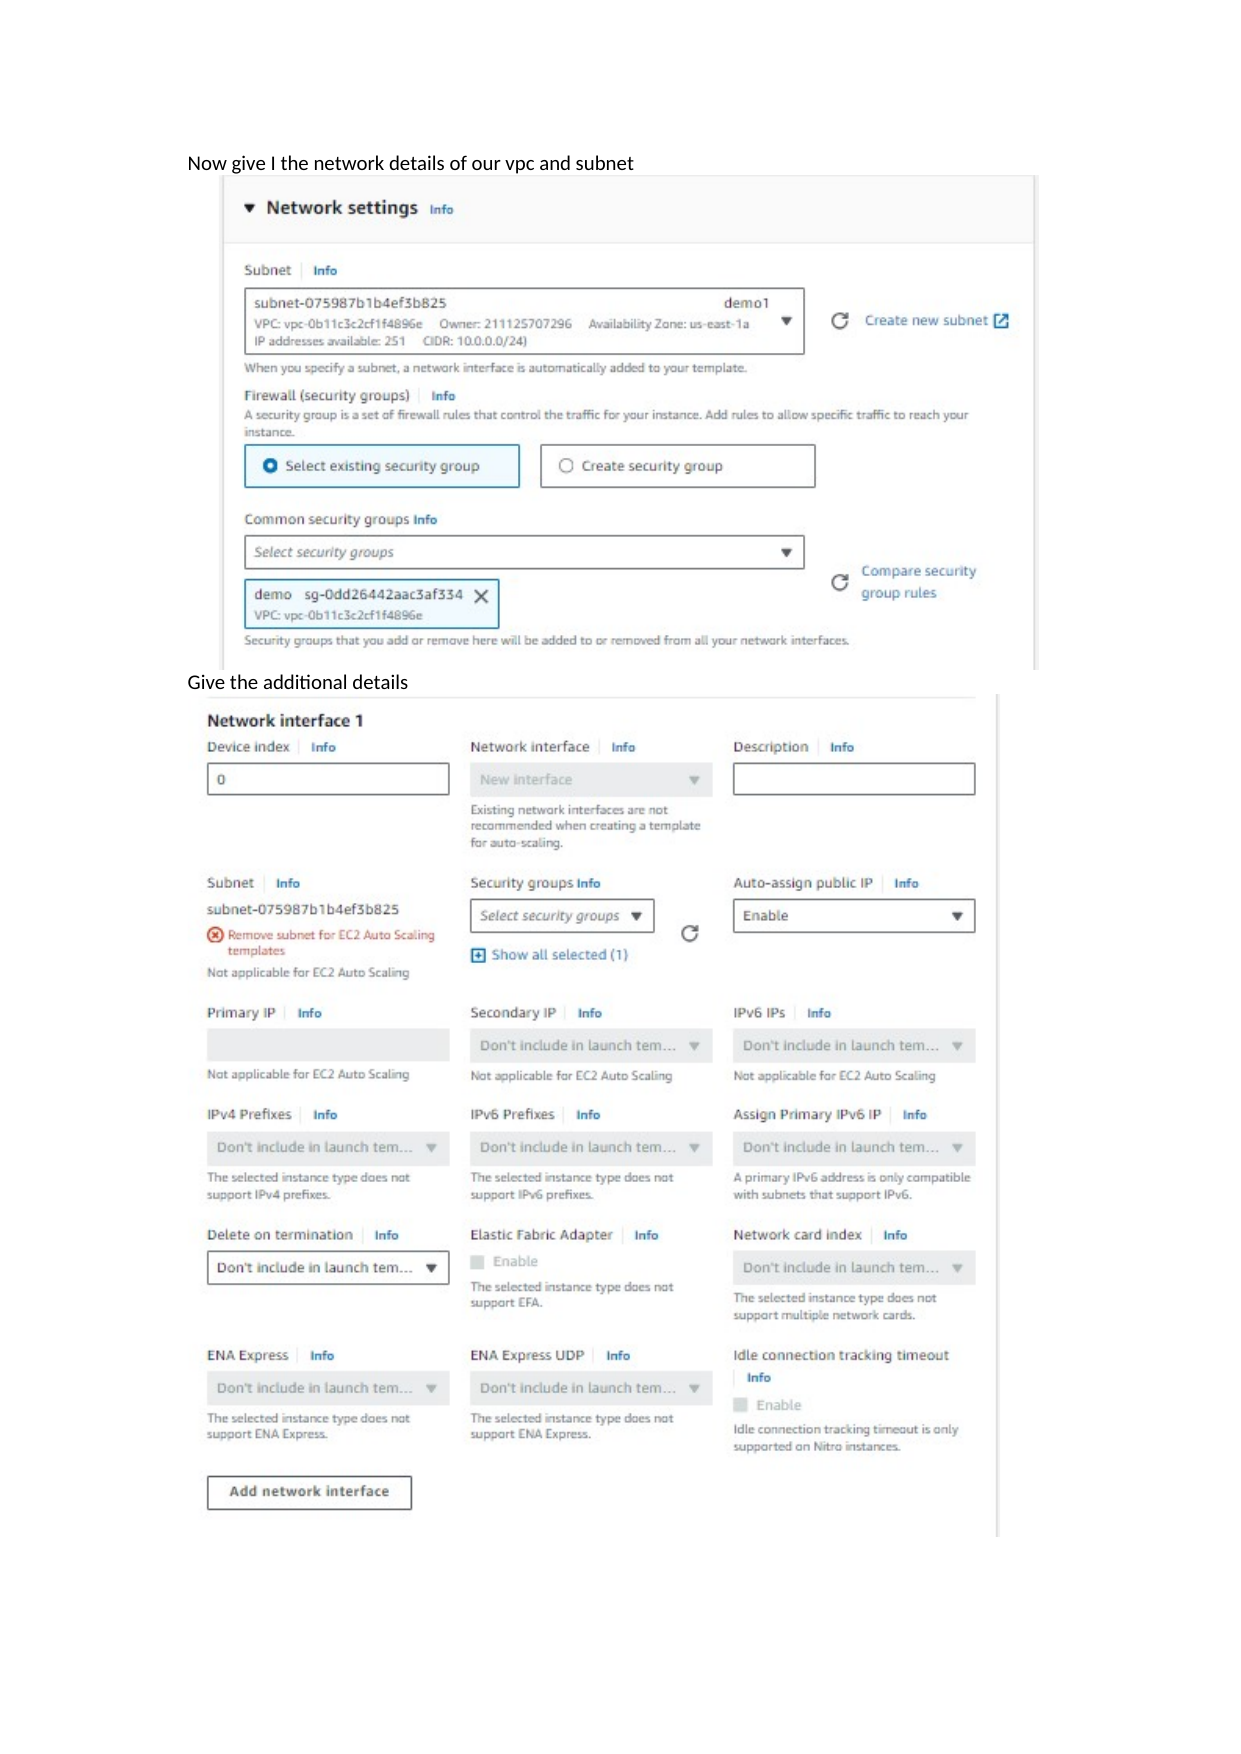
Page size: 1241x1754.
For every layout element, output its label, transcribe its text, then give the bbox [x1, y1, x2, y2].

picture [187, 694, 1001, 1537]
picture [218, 175, 1039, 670]
text Give the additional details [187, 669, 1053, 694]
